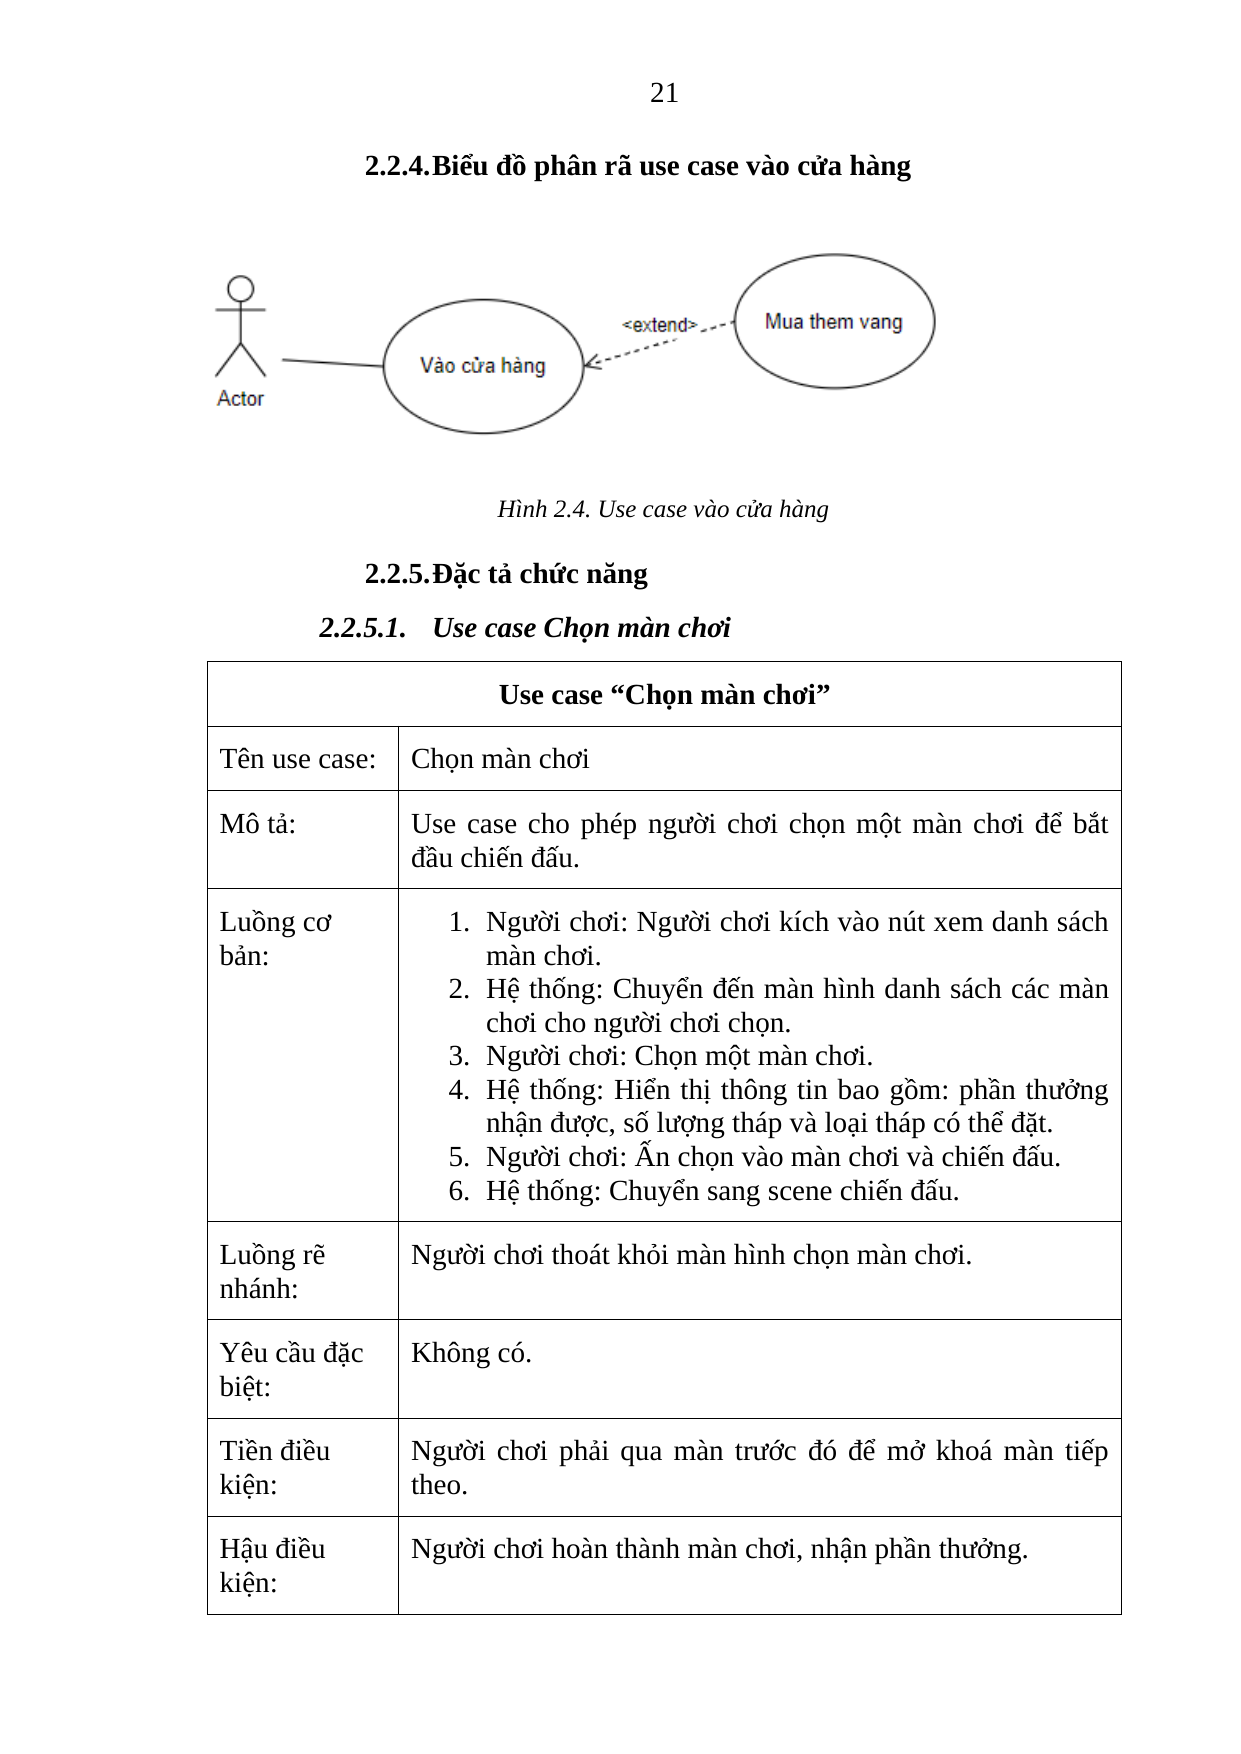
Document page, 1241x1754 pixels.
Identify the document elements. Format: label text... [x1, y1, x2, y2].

table_cell Tiền điều kiện: [208, 1419, 398, 1516]
table_cell Tên use case: [208, 727, 398, 790]
picture [206, 198, 939, 461]
table_cell Người chơi: Người chơi kích vào nút xem danh sách màn chơi. Hệ thống: Chuyển đến màn hình danh sách các màn chơi cho người chơi chọn. Người chơi: Chọn một màn chơi. Hệ thống: Hiển thị thông tin bao gồm: phần thưởng nhận được, số lượng tháp và loại tháp có thể đặt. Người chơi: Ấn chọn vào màn chơi và chiến đấu. Hệ thống: Chuyển sang scene chiến đấu. [399, 889, 1121, 1221]
table_cell Hậu điều kiện: [208, 1517, 398, 1614]
table_cell Người chơi phải qua màn trước đó để mở khoá màn tiếp theo. [399, 1419, 1121, 1516]
subtitle Use case Chọn màn chơi [319, 611, 1122, 644]
table_cell Luồng rẽ nhánh: [208, 1222, 398, 1319]
table_cell Luồng cơ bản: [208, 889, 398, 1221]
table_cell Chọn màn chơi [399, 727, 1121, 790]
table_cell Use case cho phép người chơi chọn một màn chơi để bắt đầu chiến đấu. [399, 791, 1121, 888]
table_header Use case “Chọn màn chơi” [208, 662, 1121, 726]
table_cell Không có. [399, 1320, 1121, 1417]
subtitle Biểu đồ phân rã use case vào cửa hàng [364, 148, 1122, 181]
text Hình 2.4. Use case vào cửa hàng [207, 494, 1122, 523]
table_cell Người chơi hoàn thành màn chơi, nhận phần thưởng. [399, 1517, 1121, 1614]
table_cell Người chơi thoát khỏi màn hình chọn màn chơi. [399, 1222, 1121, 1319]
table_cell Yêu cầu đặc biệt: [208, 1320, 398, 1417]
table_cell Mô tả: [208, 791, 398, 888]
subtitle Đặc tả chức năng [364, 556, 1122, 590]
